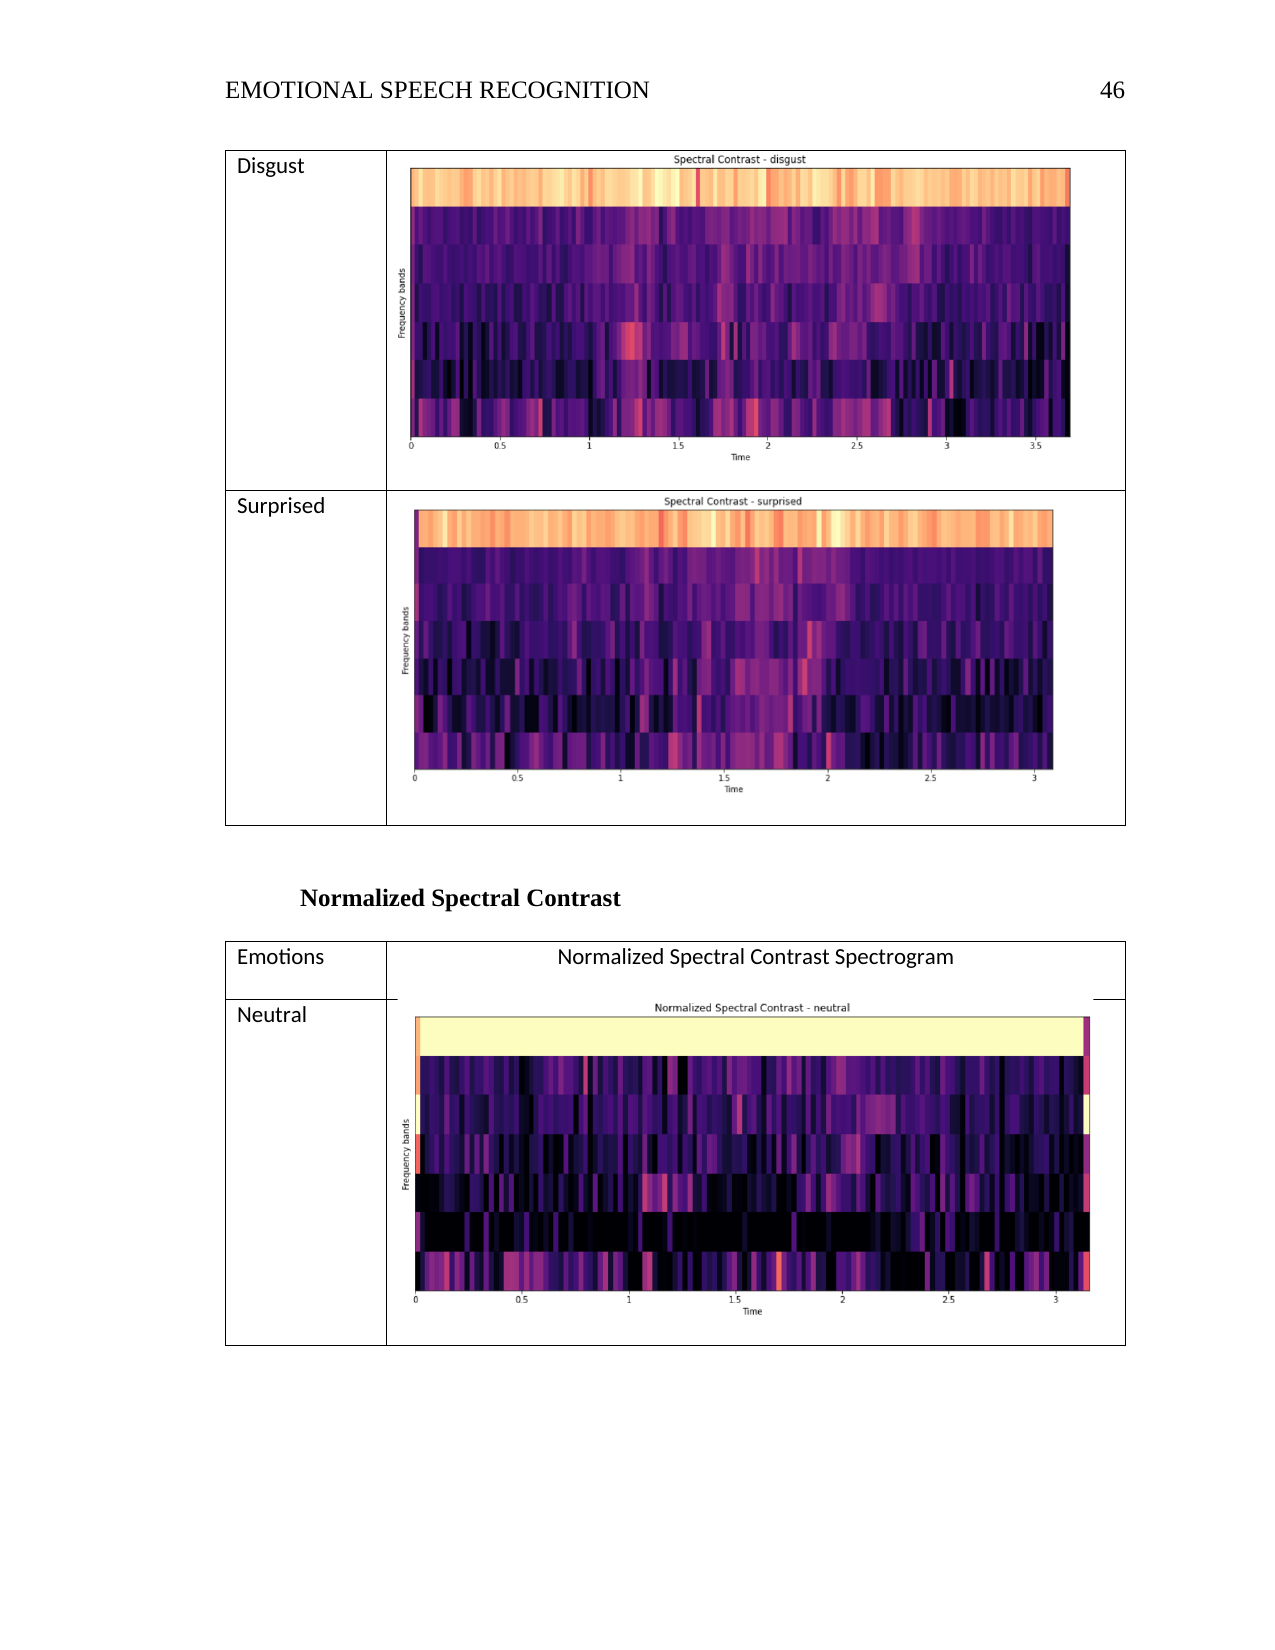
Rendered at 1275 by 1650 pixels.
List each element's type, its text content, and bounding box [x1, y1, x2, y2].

table_cell Neutral [226, 1000, 386, 1345]
table_header Emotions [226, 942, 386, 999]
table_header Normalized Spectral Contrast Spectrogram [387, 942, 1125, 999]
picture [397, 491, 1056, 797]
picture [397, 999, 1094, 1317]
table_cell [387, 151, 1125, 490]
table_cell Surprised [226, 491, 386, 825]
subtitle Normalized Spectral Contrast [225, 883, 1125, 912]
table_cell [387, 1000, 1125, 1345]
table_cell Disgust [226, 151, 386, 490]
table_cell [387, 491, 1125, 825]
picture [397, 151, 1072, 462]
